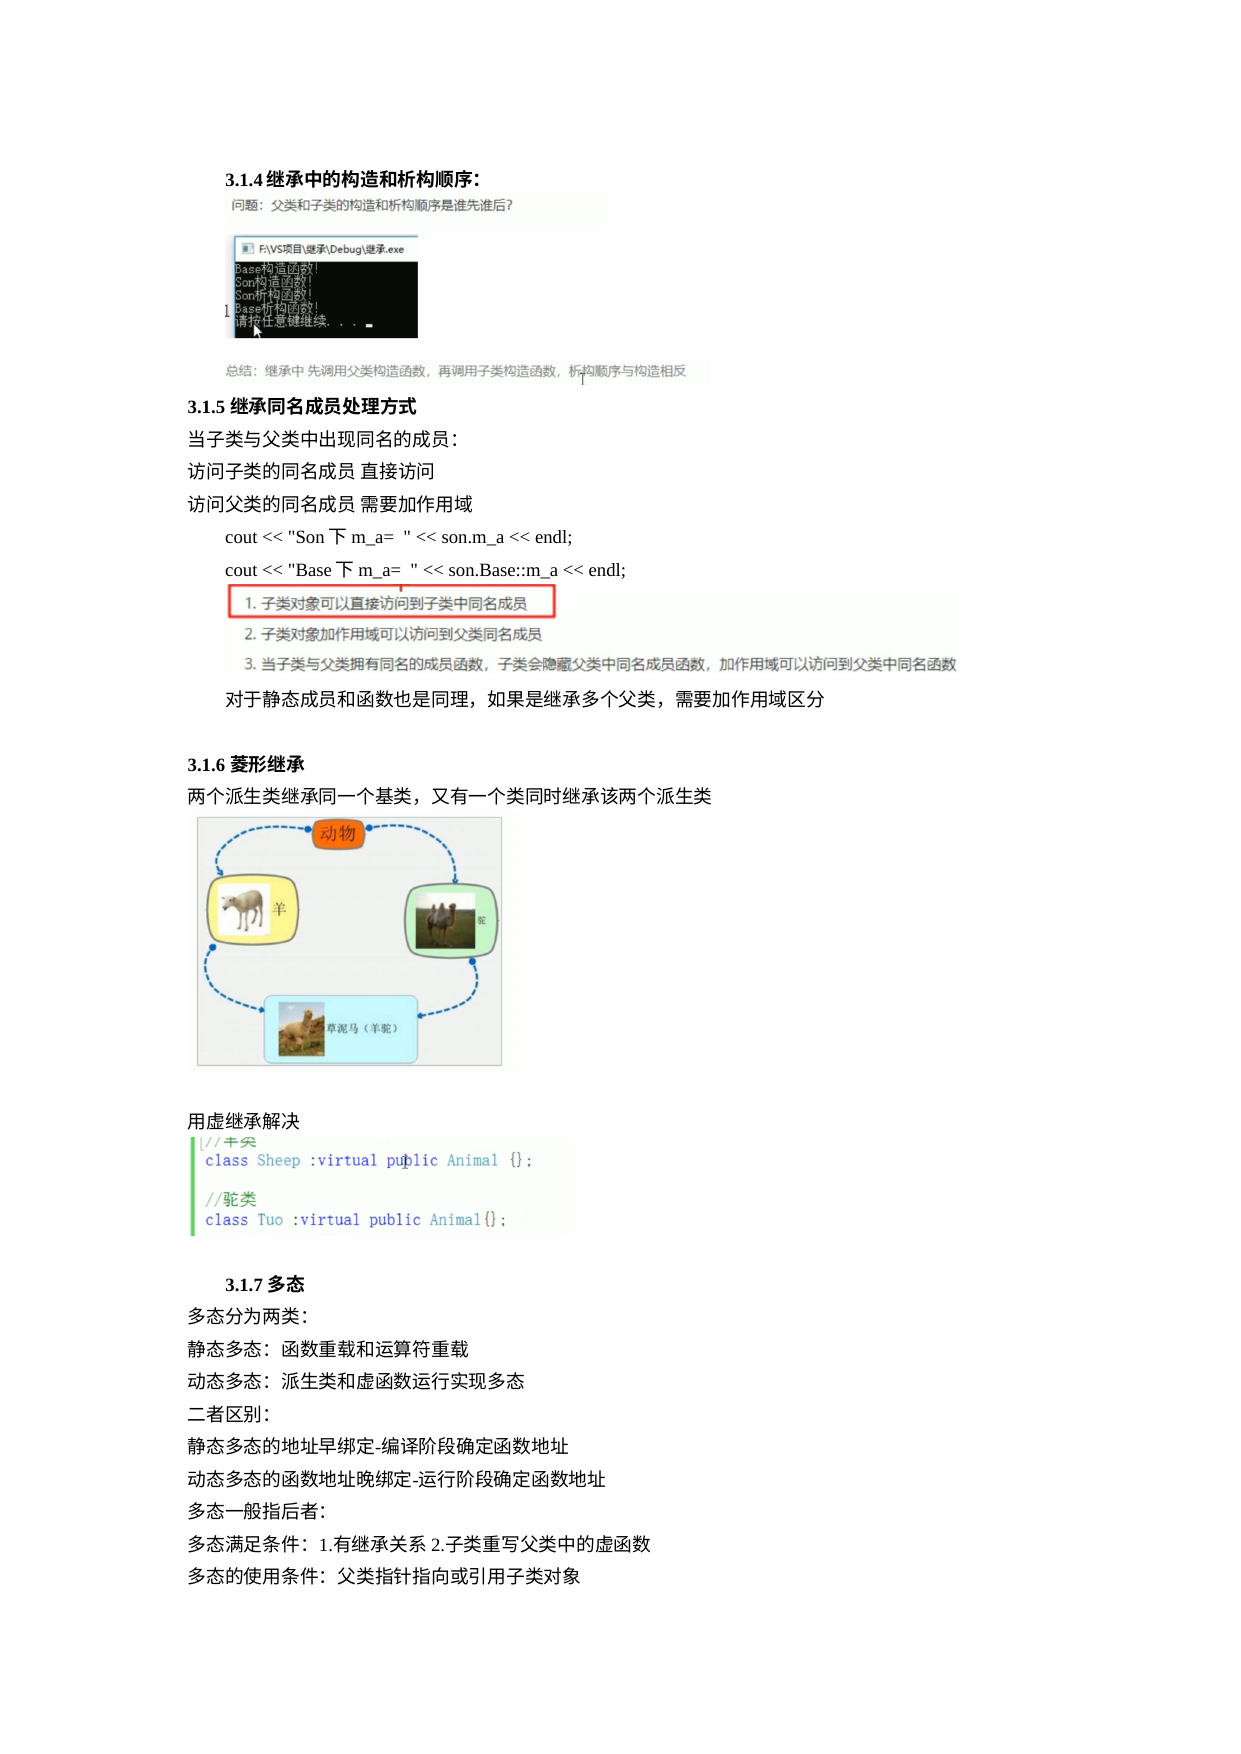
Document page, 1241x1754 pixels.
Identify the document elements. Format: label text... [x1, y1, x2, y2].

text 访问父类的同名成员 需要加作用域 [187, 487, 1053, 519]
picture [187, 1137, 570, 1236]
subtitle 3.1.7 多态 [187, 1267, 1053, 1299]
title cout << "Base下m_a= " << son.Base::m_a << endl; [187, 552, 1053, 584]
text 多态分为两类： [187, 1299, 1053, 1332]
subtitle 3.1.6 菱形继承 [187, 747, 1053, 779]
text 当子类与父类中出现同名的成员： [187, 422, 1053, 454]
text 多态满足条件：1.有继承关系 2.子类重写父类中的虚函数 [187, 1527, 1053, 1559]
subtitle 3.1.5 继承同名成员处理方式 [187, 389, 1053, 422]
text 二者区别： [187, 1397, 1053, 1429]
text 对于静态成员和函数也是同理，如果是继承多个父类，需要加作用域区分 [187, 682, 1053, 714]
text 多态的使用条件：父类指针指向或引用子类对象 [187, 1559, 1053, 1592]
text 静态多态的地址早绑定-编译阶段确定函数地址 [187, 1429, 1053, 1462]
text 两个派生类继承同一个基类，又有一个类同时继承该两个派生类 [187, 779, 1053, 812]
text 访问子类的同名成员 直接访问 [187, 454, 1053, 487]
subtitle 3.1.4继承中的构造和析构顺序： [187, 162, 1053, 194]
picture [225, 194, 710, 385]
text 动态多态的函数地址晚绑定-运行阶段确定函数地址 [187, 1462, 1053, 1494]
text 多态一般指后者： [187, 1494, 1053, 1527]
picture [187, 812, 521, 1074]
text 动态多态：派生类和虚函数运行实现多态 [187, 1364, 1053, 1397]
title cout << "Son下m_a= " << son.m_a << endl; [187, 519, 1053, 552]
text 静态多态：函数重载和运算符重载 [187, 1332, 1053, 1364]
picture [225, 584, 994, 674]
text 用虚继承解决 [187, 1104, 1053, 1137]
